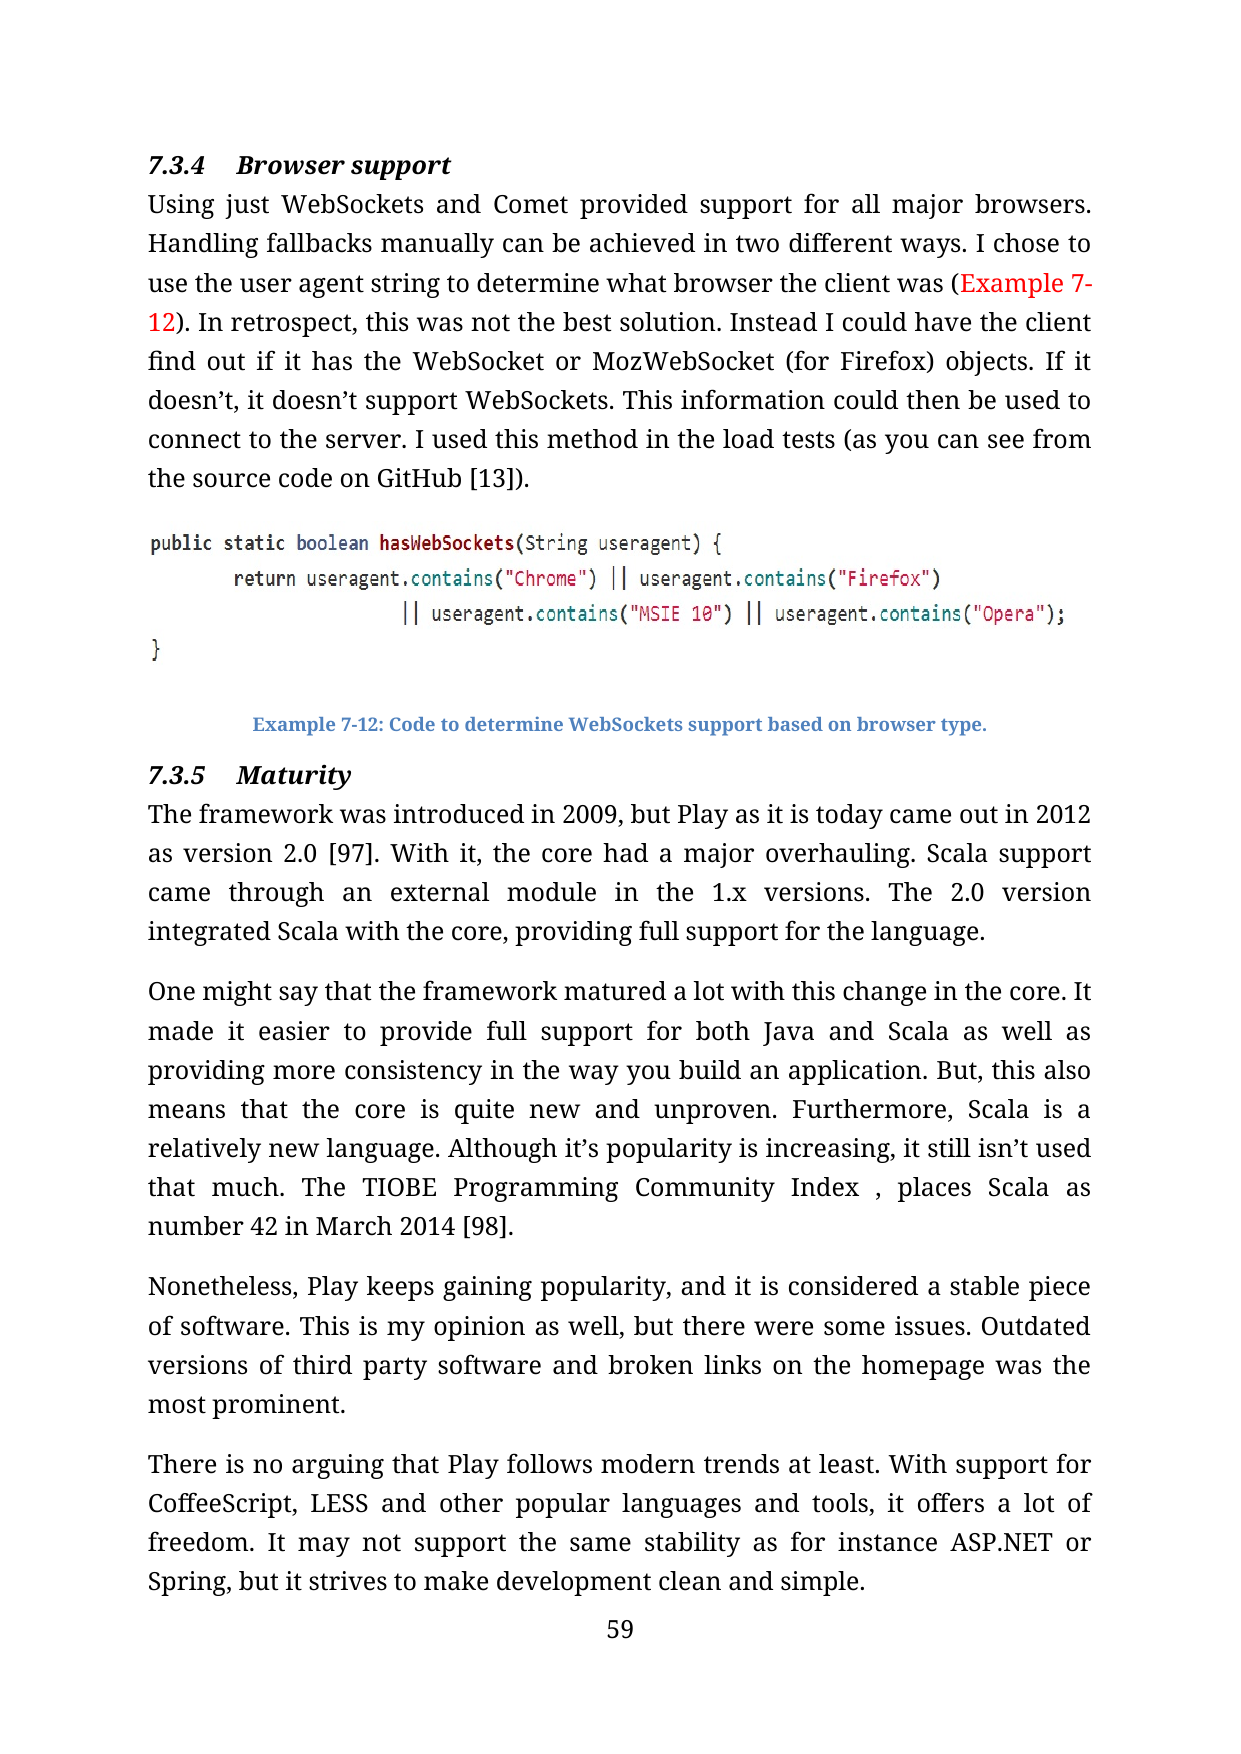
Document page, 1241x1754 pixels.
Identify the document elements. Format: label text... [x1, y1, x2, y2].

text The framework was introduced in 2009, but Play as it is today came out in 2012 as version 2.0 [97]. With it, the core had a major overhauling. Scala support came through an external module in the 1.x versions. The 2.0 version integrated Scala with the core, providing full support for the language. [148, 796, 1092, 948]
text One might say that the framework matured a lot with this change in the core. It made it easier to provide full support for both Java and Scala as well as providing more consistency in the way you build an application. But, this also means that the core is quite new and unproven. Furthermore, Scala is a relatively new language. Although it’s popularity is increasing, it still isn’t used that much. The TIOBE Programming Community Index , places Scala as number 42 in March 2014 [98]. [148, 974, 1092, 1243]
subtitle Browser support [148, 148, 1092, 182]
subtitle Maturity [148, 757, 1092, 791]
text Nonetheless, Play keeps gaining popularity, and it is considered a stable piece of software. This is my opinion as well, but there were some issues. Outdated versions of third party software and broken links on the homepage was the most prominent. [148, 1269, 1092, 1421]
picture [150, 521, 1090, 685]
text Using just WebSockets and Comet provided support for all major browsers. Handling fallbacks manually can be achieved in two different ways. I chose to use the user agent string to determine what browser the client was (Example 7-12). In retrospect, this was not the best solution. Instead I could have the client find out if it has the WebSocket or MozWebSocket (for Firefox) objects. If it doesn’t, it doesn’t support WebSockets. This information could then be used to connect to the server. I used this method in the load tests (as you can see from the source code on GitHub [13]). [148, 187, 1092, 495]
text There is no arguing that Play follows modern trends at least. With support for CoffeeScript, LESS and other popular languages and tools, it offers a lot of freedom. It may not support the same stability as for instance ASP.NET or Spring, but it strives to make development clean and simple. [148, 1446, 1092, 1598]
